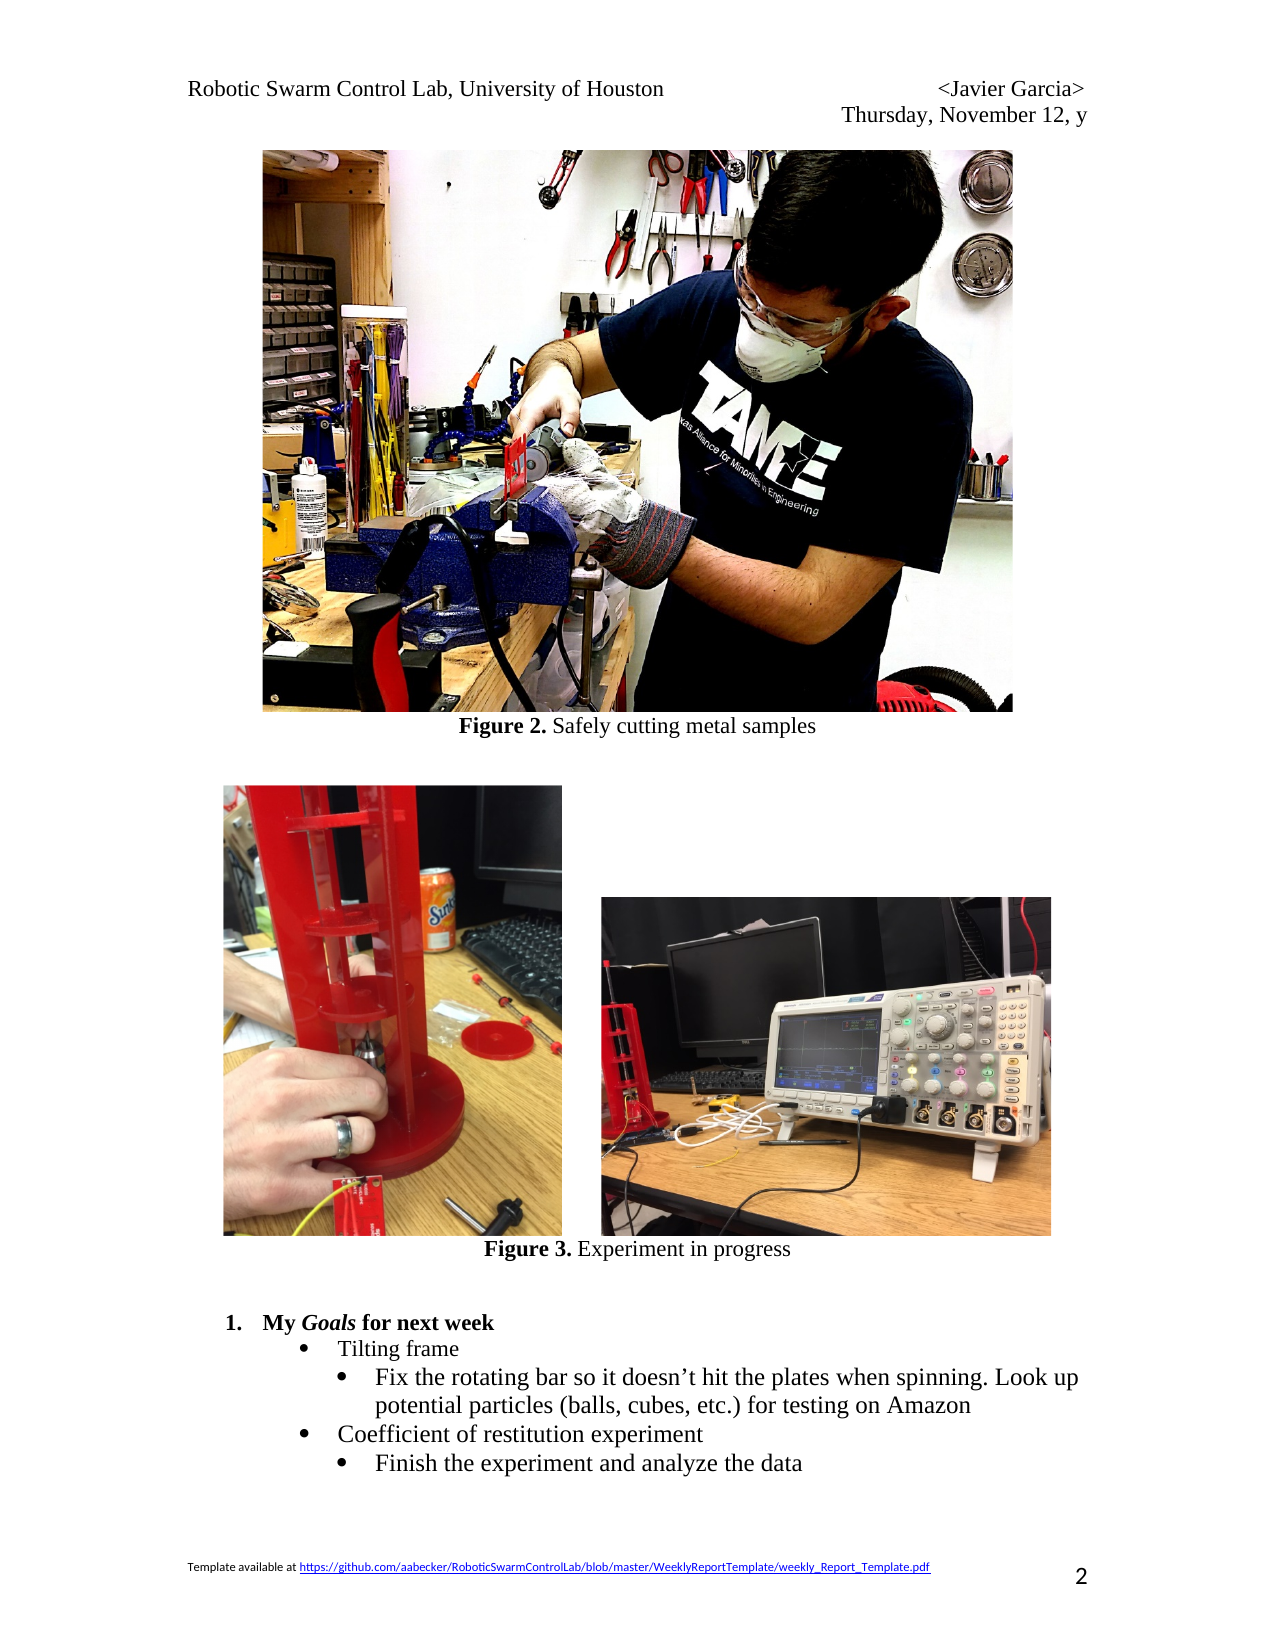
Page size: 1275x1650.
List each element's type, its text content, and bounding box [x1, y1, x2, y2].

list Coefficient of restitution experiment [300, 1419, 1087, 1448]
list Tilting frame [300, 1335, 1087, 1362]
list Fix the rotating bar so it doesn’t hit the plates when spinning. Look up potential particles (balls, cubes, etc.) for testing on Amazon [337, 1362, 1087, 1419]
text Figure 3. Experiment in progress [187, 1235, 1087, 1262]
picture [262, 150, 1013, 712]
picture [601, 897, 1052, 1236]
list Finish the experiment and analyze the data [337, 1448, 1087, 1477]
text Figure 2. Safely cutting metal samples [187, 712, 1087, 738]
list My Goals for next week [225, 1309, 1087, 1335]
picture [224, 786, 562, 1235]
